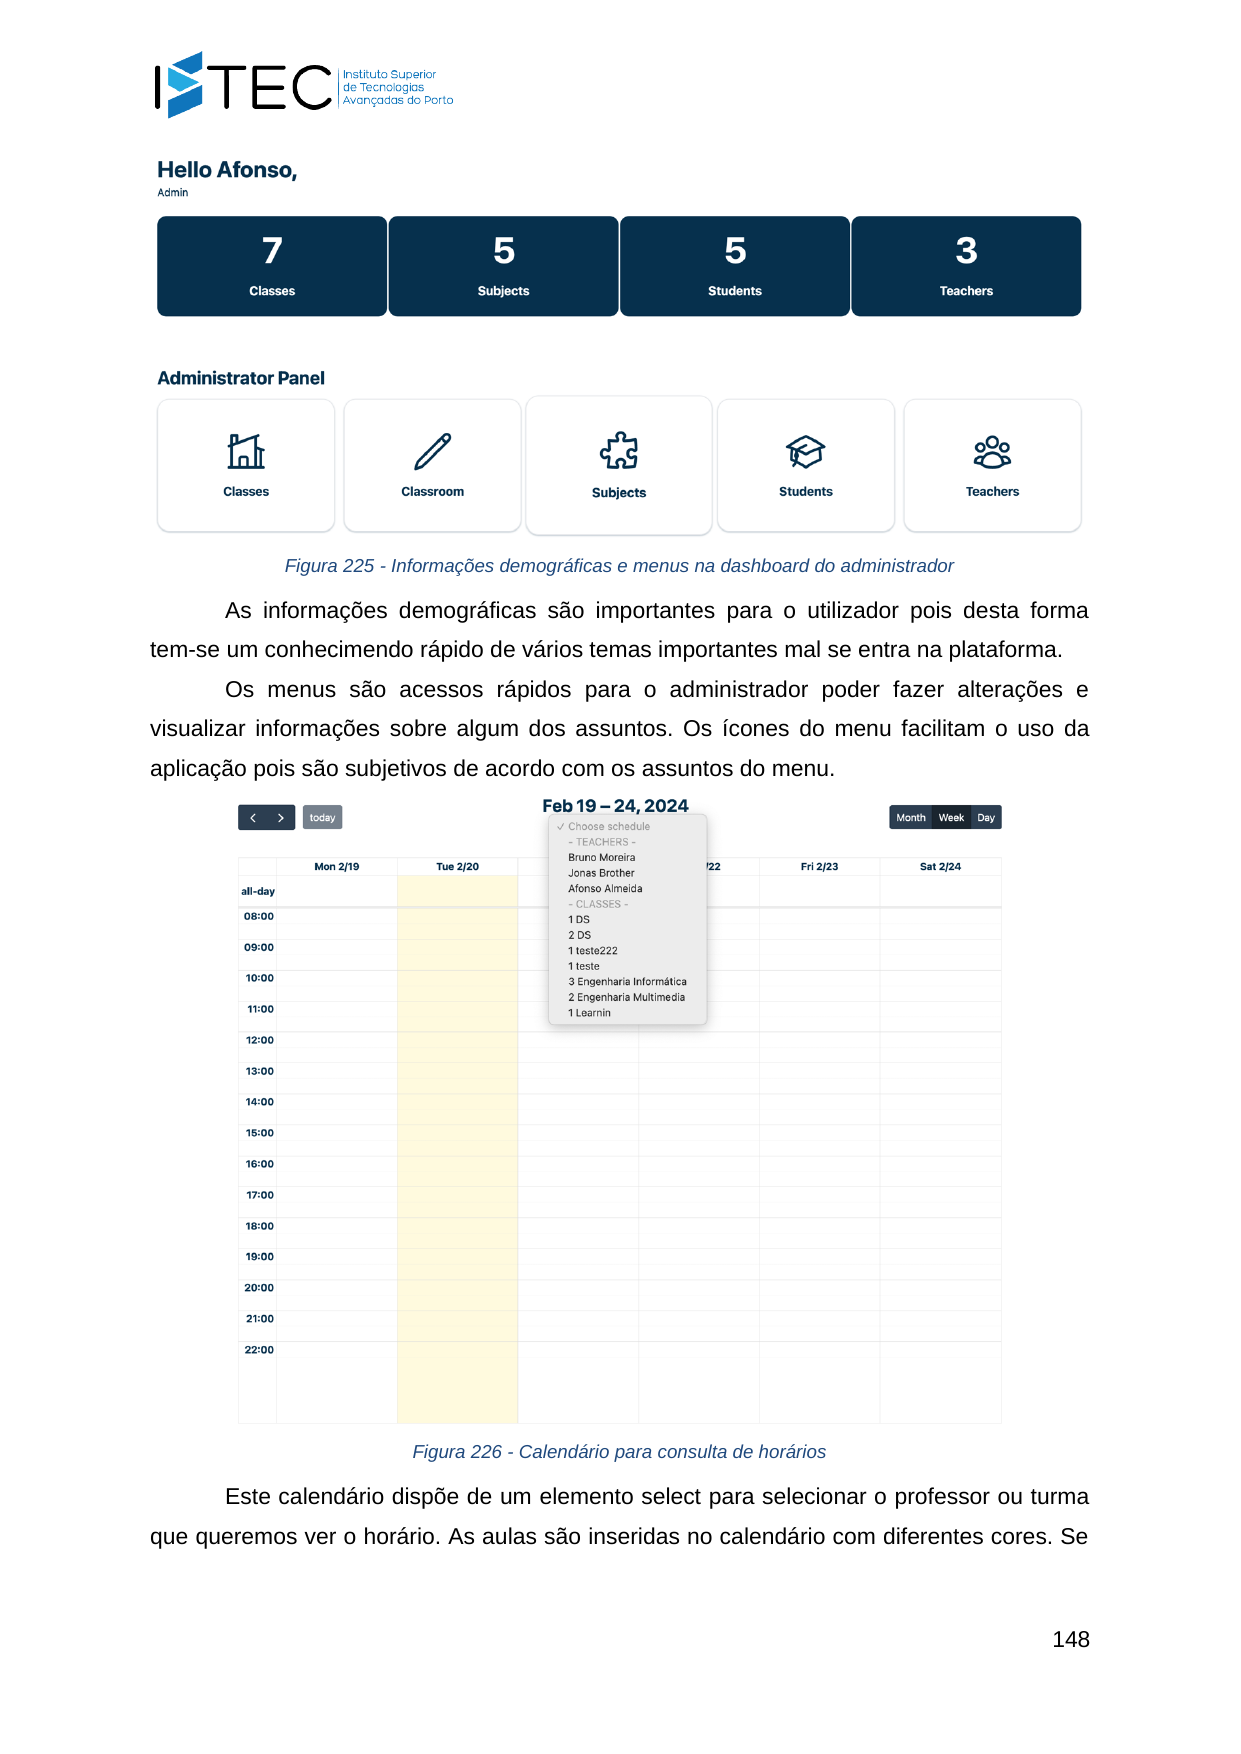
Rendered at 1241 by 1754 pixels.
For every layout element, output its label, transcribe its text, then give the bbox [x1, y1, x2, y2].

picture [232, 794, 1008, 1428]
text Figura 225 - Informações demográficas e menus na dashboard do administrador [150, 554, 1090, 576]
text Os menus são acessos rápidos para o administrador poder fazer alterações e visualizar informações sobre algum dos assuntos. Os ícones do menu facilitam o uso da aplicação pois são subjetivos de acordo com os assuntos do menu. [150, 676, 1090, 781]
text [150, 1483, 1090, 1549]
picture [150, 51, 454, 129]
text Figura 226 - Calendário para consulta de horários [150, 1441, 1090, 1462]
text As informações demográficas são importantes para o utilizador pois desta forma tem-se um conhecimendo rápido de vários temas importantes mal se entra na plataforma. [150, 597, 1090, 663]
picture [150, 153, 1091, 542]
